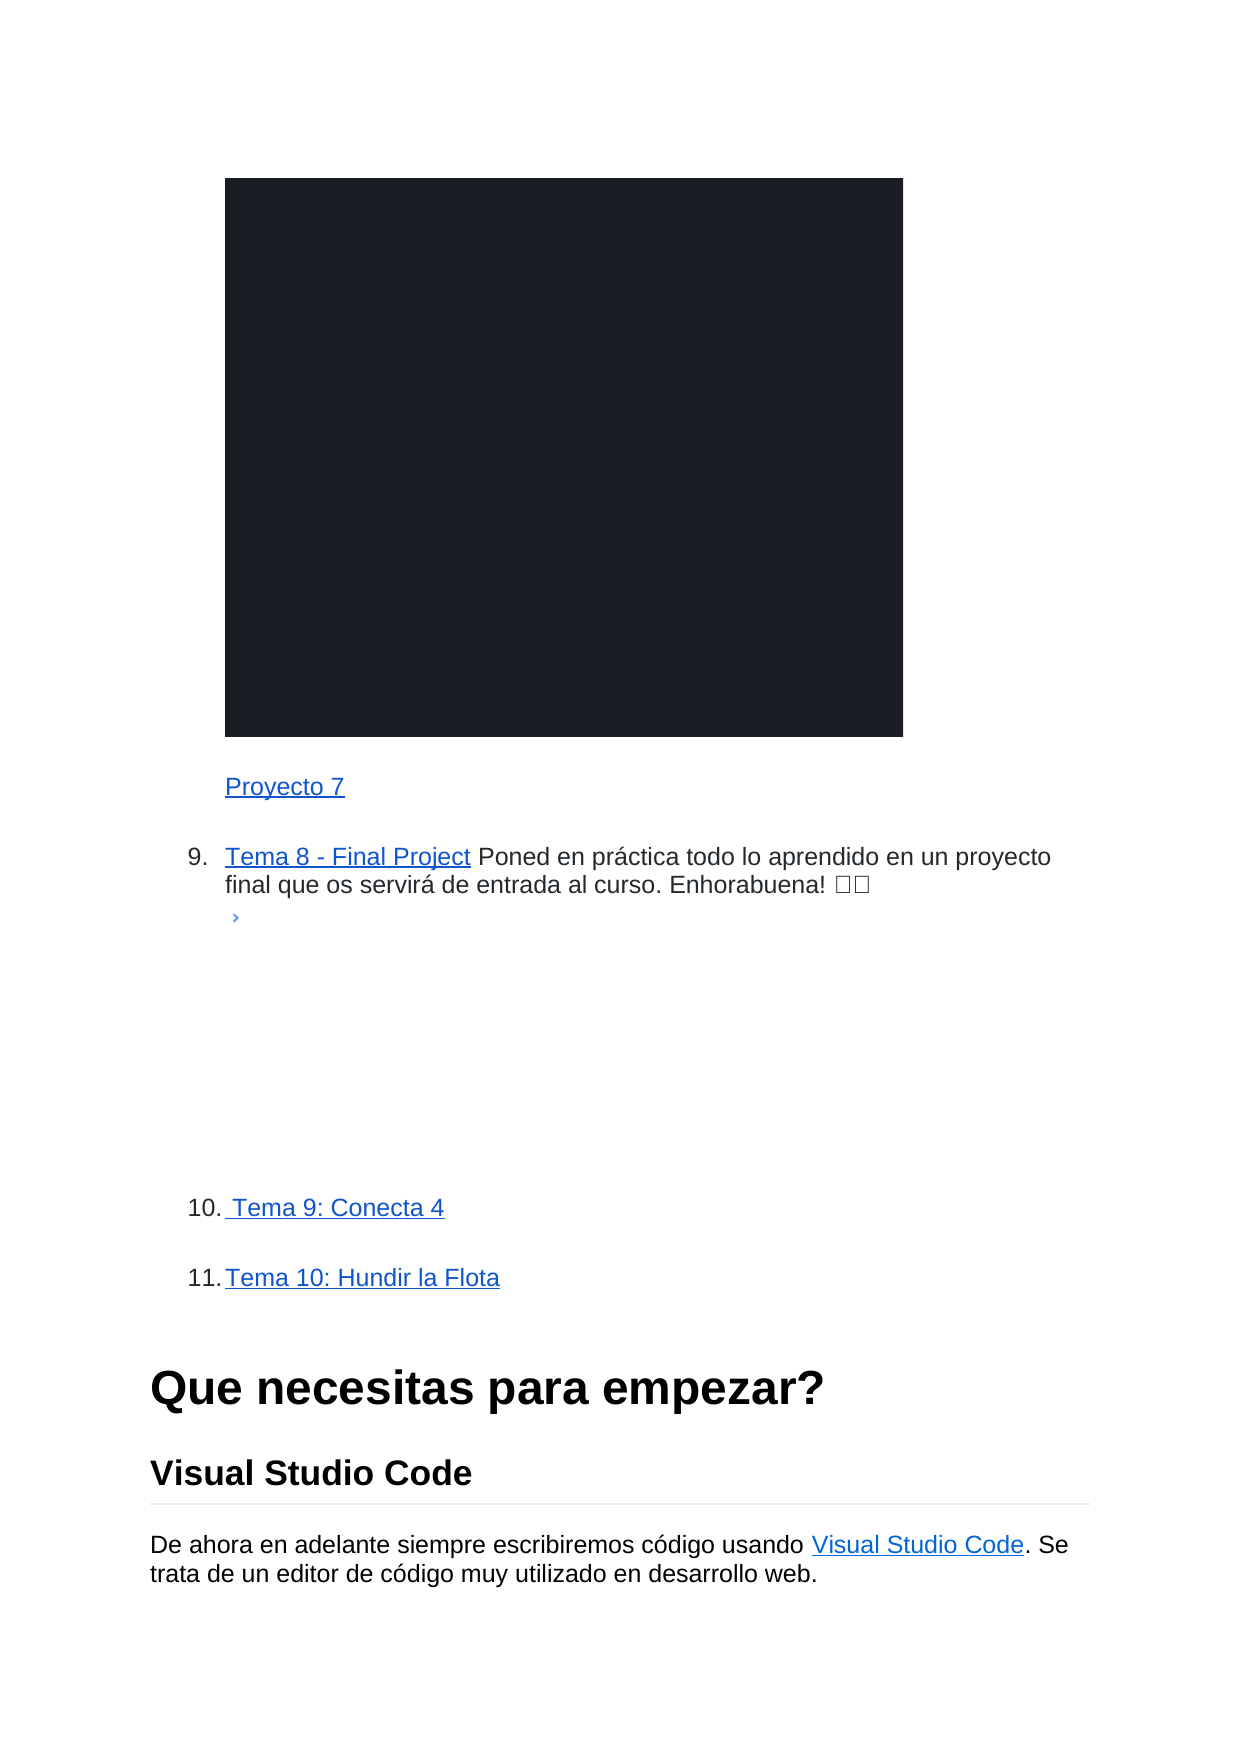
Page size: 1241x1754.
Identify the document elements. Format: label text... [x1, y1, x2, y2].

list Tema 10: Hundir la Flota [187, 1263, 1090, 1292]
list Tema 9: Conecta 4 [187, 1193, 1090, 1222]
text Proyecto 7 [225, 743, 1090, 800]
picture [225, 178, 904, 737]
text De ahora en adelante siempre escribiremos código usando Visual Studio Code. Se trata de un editor de código muy utilizado en desarrollo web. [150, 1530, 1090, 1587]
subtitle Visual Studio Code [150, 1452, 1090, 1503]
text Que necesitas para empezar? 👨🏻‍💻👩🏻‍💻 [150, 1359, 1090, 1414]
picture [225, 905, 587, 1152]
list Tema 8 - Final Project Poned en práctica todo lo aprendido en un proyecto final que os servirá de entrada al curso. Enhorabuena! 🏃🏻 [187, 842, 1090, 899]
